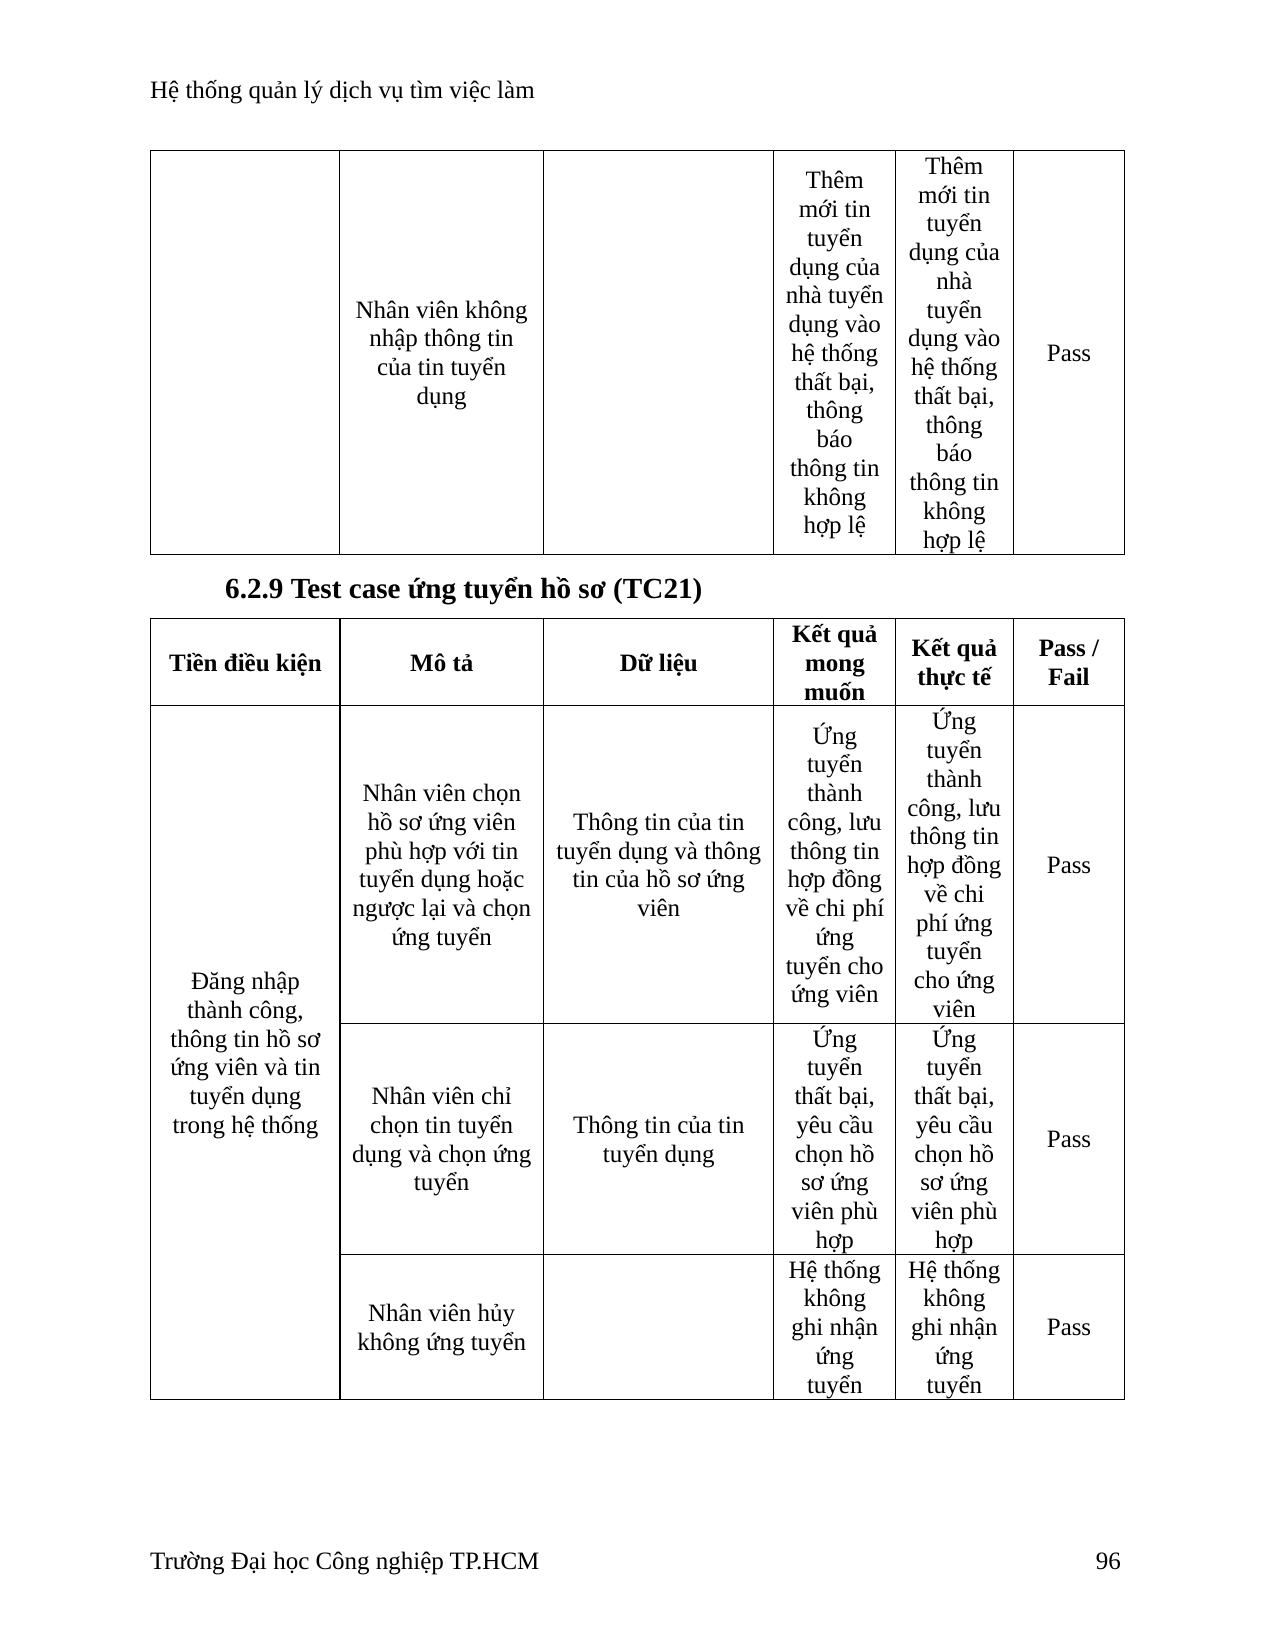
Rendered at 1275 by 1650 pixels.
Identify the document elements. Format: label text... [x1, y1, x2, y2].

table_cell Thông tin của tin tuyển dụng và thông tin của hồ sơ ứng viên [544, 706, 773, 1023]
table_cell Thông tin của tin tuyển dụng [544, 1024, 773, 1254]
table_cell Hệ thống không ghi nhận ứng tuyển [896, 1255, 1013, 1398]
table_header Pass / Fail [1014, 619, 1124, 705]
subtitle Test case ứng tuyển hồ sơ (TC21) [225, 571, 1125, 605]
table_cell Pass [1014, 151, 1124, 553]
table_cell Ứng tuyển thất bại, yêu cầu chọn hồ sơ ứng viên phù hợp [896, 1024, 1013, 1254]
table_cell Hệ thống không ghi nhận ứng tuyển [774, 1255, 895, 1398]
table_cell Ứng tuyển thành công, lưu thông tin hợp đồng về chi phí ứng tuyển cho ứng viên [774, 706, 895, 1023]
table_cell Ứng tuyển thất bại, yêu cầu chọn hồ sơ ứng viên phù hợp [774, 1024, 895, 1254]
table_cell Ứng tuyển thành công, lưu thông tin hợp đồng về chi phí ứng tuyển cho ứng viên [896, 706, 1013, 1023]
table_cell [774, 151, 895, 553]
table_header Kết quả mong muốn [774, 619, 895, 705]
table_cell Pass [1014, 706, 1124, 1023]
table_header Mô tả [341, 619, 543, 705]
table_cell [896, 151, 1013, 553]
table_cell Nhân viên chọn hồ sơ ứng viên phù hợp với tin tuyển dụng hoặc ngược lại và chọn ứng tuyển [341, 706, 543, 1023]
table_header Dữ liệu [544, 619, 773, 705]
table_header Kết quả thực tế [896, 619, 1013, 705]
table_cell Nhân viên không nhập thông tin của tin tuyển dụng [340, 151, 543, 553]
table_cell [544, 151, 773, 553]
table_header Tiền điều kiện [151, 619, 339, 705]
table_cell Đăng nhập thành công, thông tin hồ sơ ứng viên và tin tuyển dụng trong hệ thống [151, 706, 339, 1398]
table_cell Pass [1014, 1024, 1124, 1254]
table_cell Nhân viên hủy không ứng tuyển [341, 1255, 543, 1398]
table_cell Nhân viên chỉ chọn tin tuyển dụng và chọn ứng tuyển [341, 1024, 543, 1254]
table_cell [544, 1255, 773, 1398]
table_cell Pass [1014, 1255, 1124, 1398]
